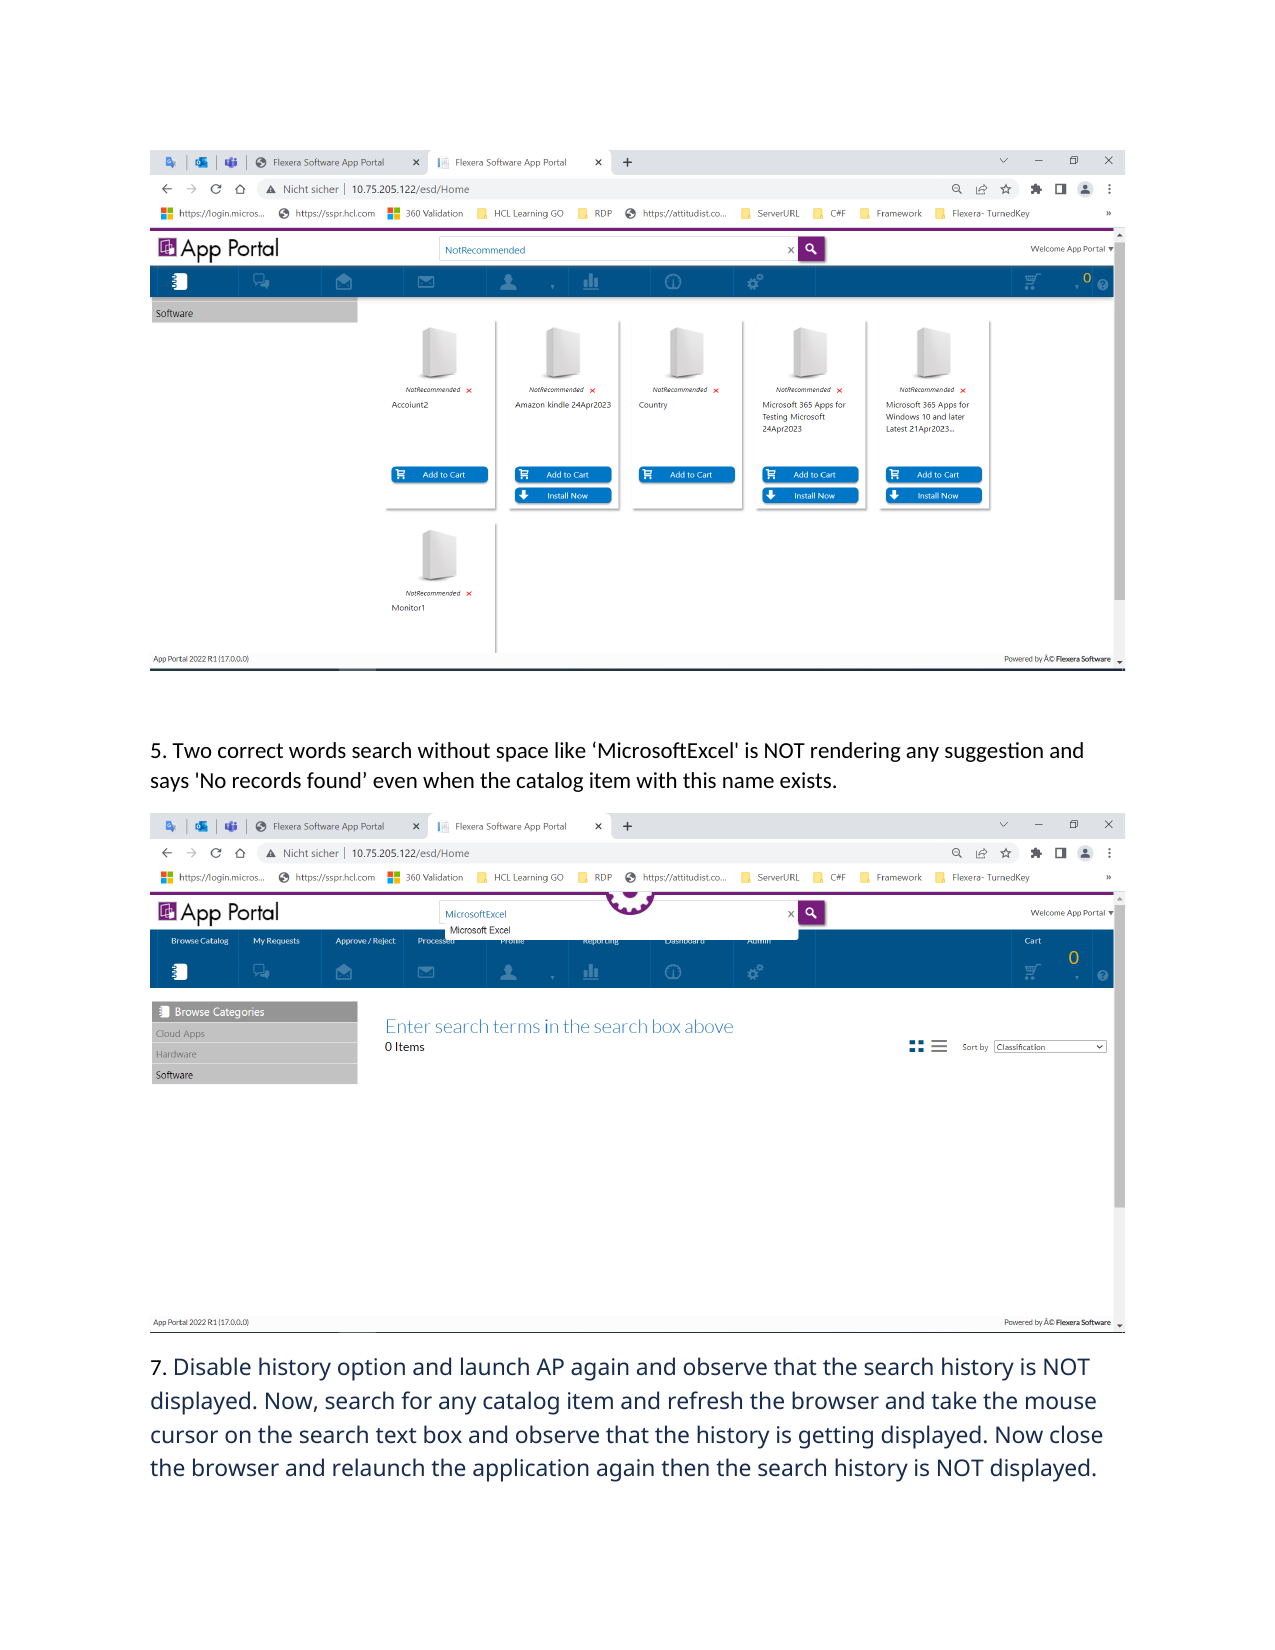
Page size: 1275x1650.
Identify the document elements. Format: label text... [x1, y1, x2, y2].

text 7. Disable history option and launch AP again and observe that the search history is NOT displayed. Now, search for any catalog item and refresh the browser and take the mouse cursor on the search text box and observe that the history is getting displayed. Now close the browser and relaunch the application again then the search history is NOT displayed. [150, 1351, 1125, 1484]
text 5. Two correct words search without space like ‘MicrosoftExcel' is NOT rendering any suggestion and says 'No records found’ even when the catalog item with this name exists. [150, 736, 1125, 794]
picture [150, 150, 1125, 671]
picture [150, 813, 1125, 1333]
